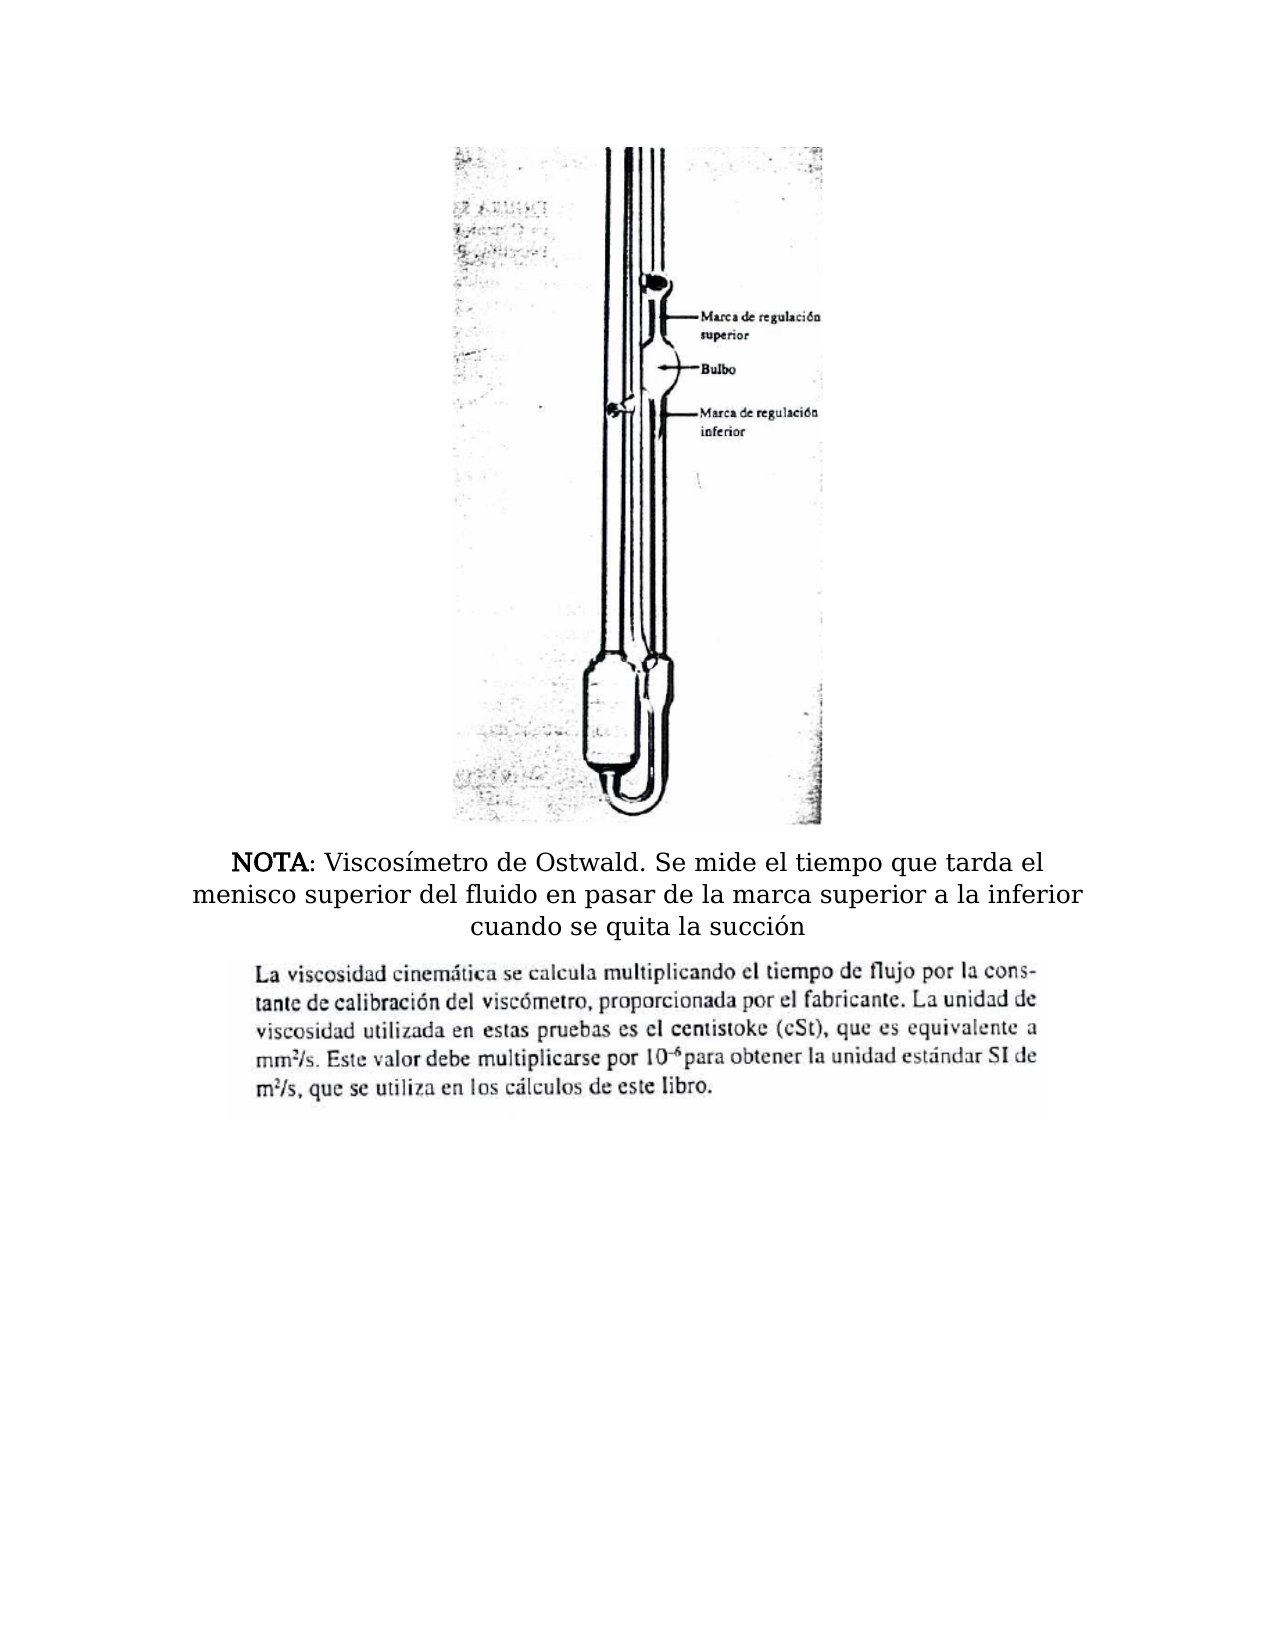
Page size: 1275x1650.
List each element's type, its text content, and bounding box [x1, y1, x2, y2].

text NOTA: Viscosímetro de Ostwald. Se mide el tiempo que tarda el menisco superior del fluido en pasar de la marca superior a la inferior cuando se quita la succión [177, 846, 1098, 941]
picture [226, 960, 1049, 1120]
picture [452, 147, 823, 827]
